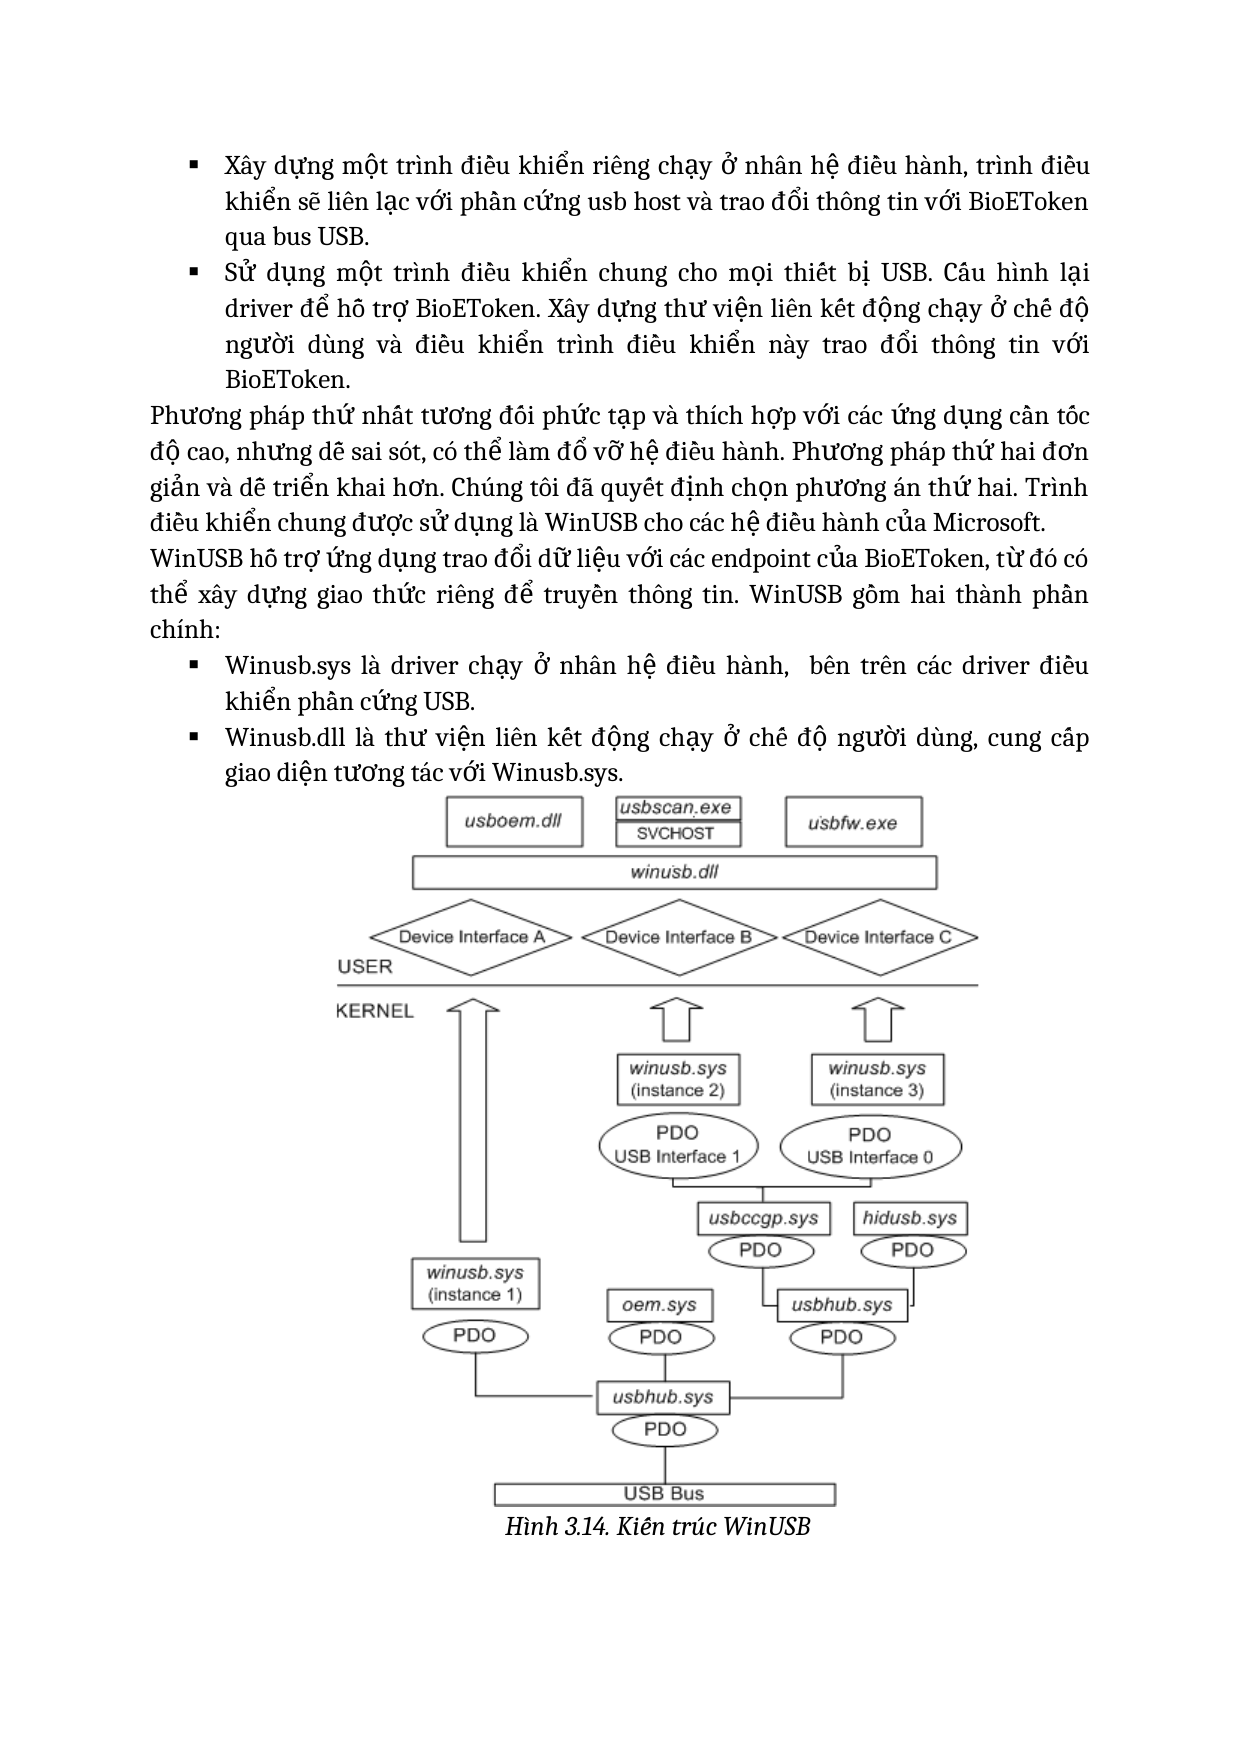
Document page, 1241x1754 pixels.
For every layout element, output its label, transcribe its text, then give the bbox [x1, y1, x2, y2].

list Hình 3.14. Kiến trúc WinUSB [225, 1511, 1090, 1542]
list Winusb.sys là driver chạy ở nhân hệ điều hành, bên trên các driver điều khiển phần cứng USB. [187, 650, 1090, 717]
picture [336, 793, 979, 1507]
text WinUSB hỗ trợ ứng dụng trao đổi dữ liệu với các endpoint của BioEToken, từ đó có thể xây dựng giao thức riêng để truyền thông tin. WinUSB gồm hai thành phần chính: [150, 543, 1090, 646]
text Phương pháp thứ nhất tương đối phức tạp và thích hợp với các ứng dụng cần tốc độ cao, nhưng dễ sai sót, có thể làm đổ vỡ hệ điều hành. Phương pháp thứ hai đơn giản và dễ triển khai hơn. Chúng tôi đã quyết định chọn phương án thứ hai. Trình điều khiển chung được sử dụng là WinUSB cho các hệ điều hành của Microsoft. [150, 400, 1090, 538]
list Xây dựng một trình điều khiển riêng chạy ở nhân hệ điều hành, trình điều khiển sẽ liên lạc với phần cứng usb host và trao đổi thông tin với BioEToken qua bus USB. [187, 150, 1090, 253]
list Winusb.dll là thư viện liên kết động chạy ở chế độ người dùng, cung cấp giao diện tương tác với Winusb.sys. [187, 722, 1090, 788]
list Sử dụng một trình điều khiển chung cho mọi thiết bị USB. Cấu hình lại driver để hỗ trợ BioEToken. Xây dựng thư viện liên kết động chạy ở chế độ người dùng và điều khiển trình điều khiển này trao đổi thông tin với BioEToken. [187, 257, 1090, 396]
